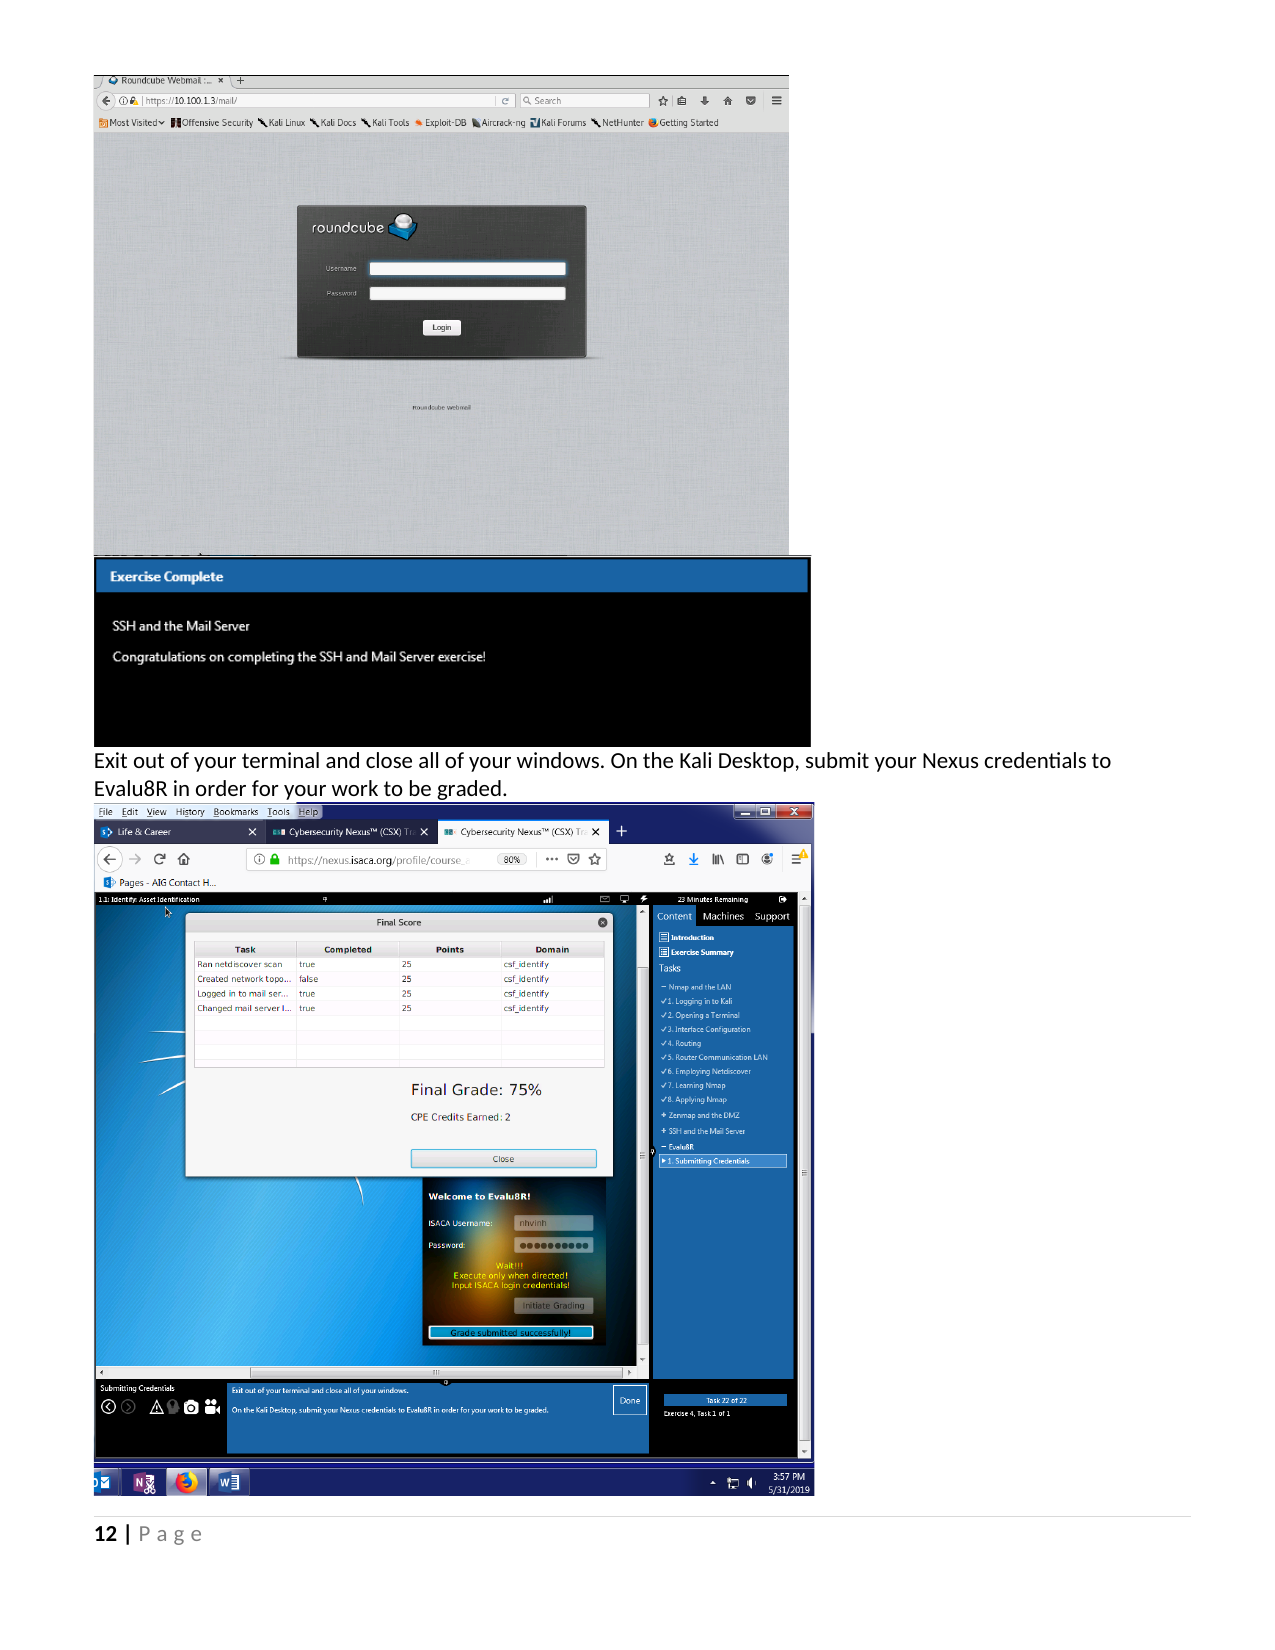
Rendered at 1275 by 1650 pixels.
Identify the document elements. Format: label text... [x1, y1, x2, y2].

text Exit out of your terminal and close all of your windows. On the Kali Desktop, submit your Nexus credentials to Evalu8R in order for your work to be graded. [94, 747, 1191, 803]
